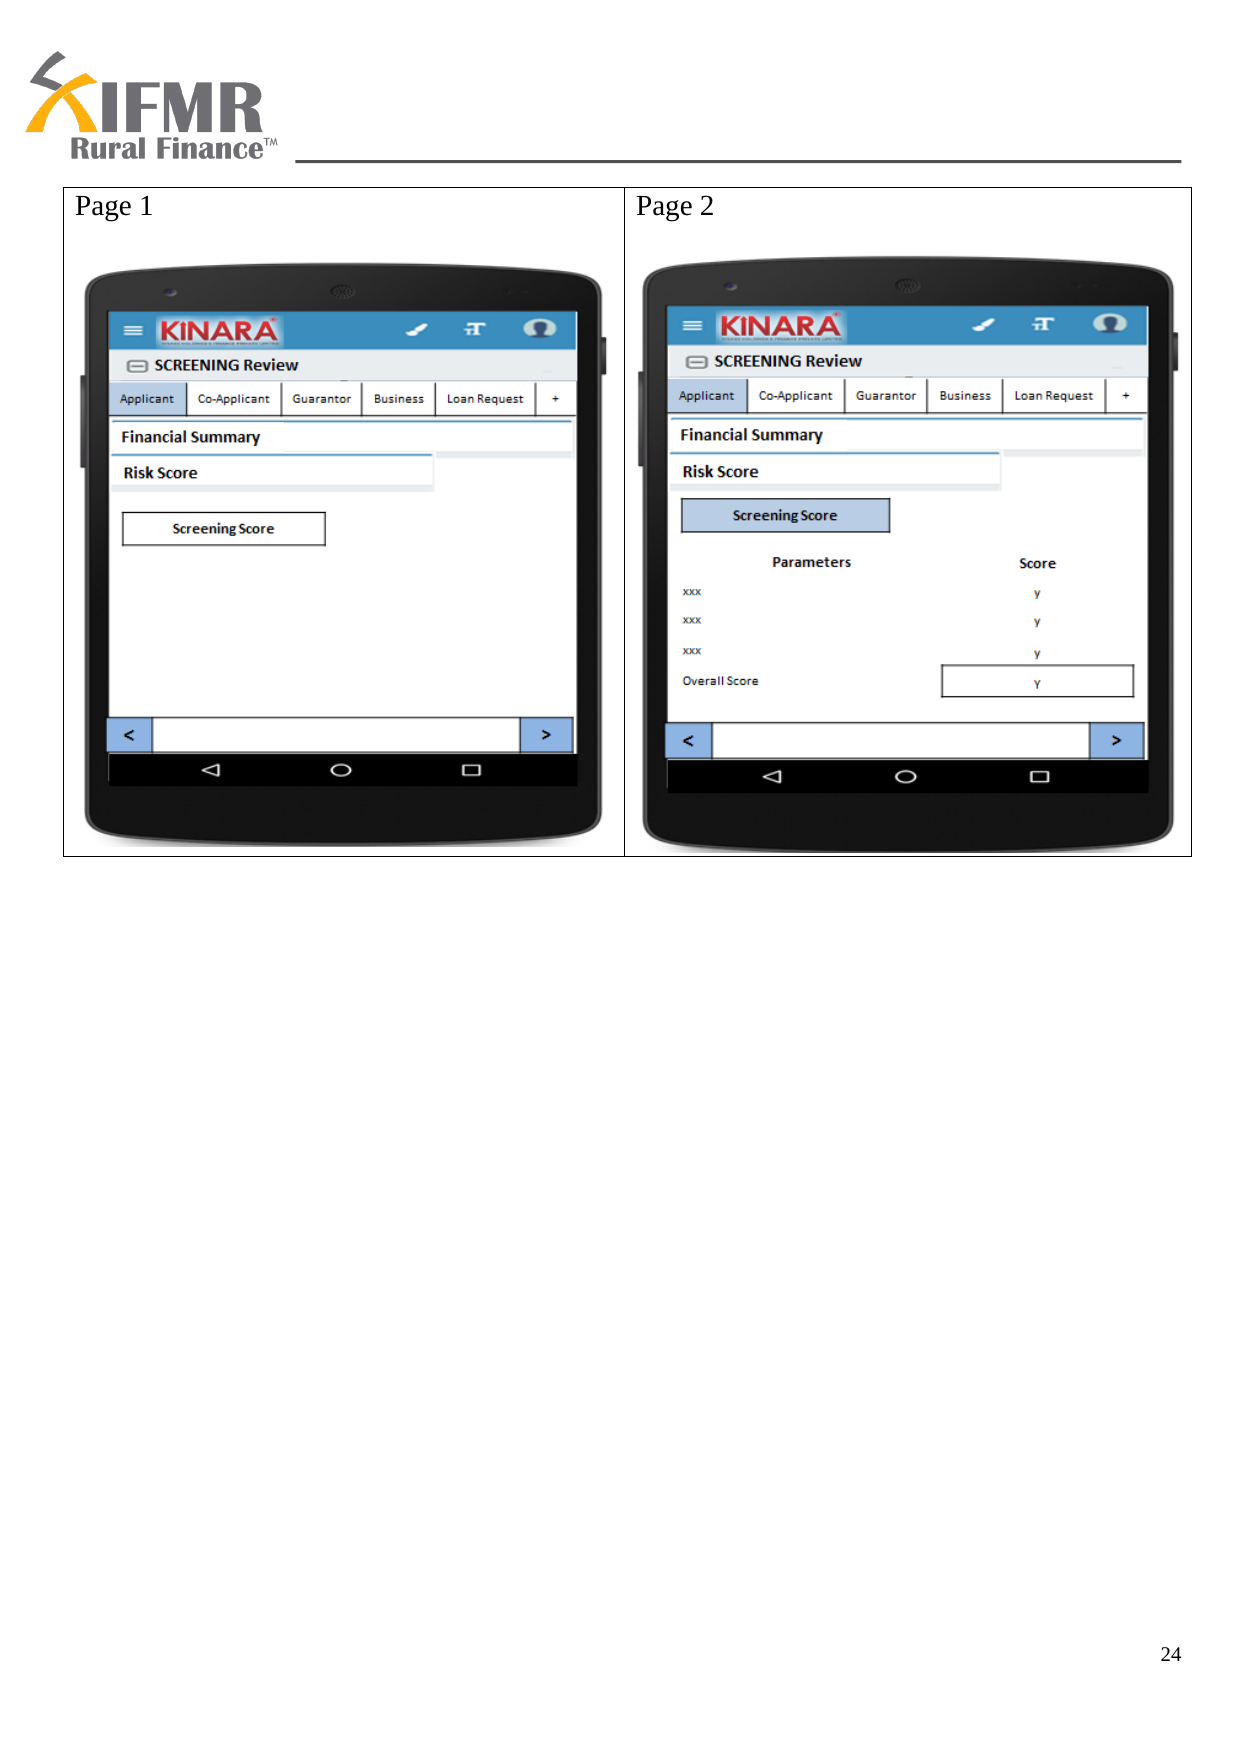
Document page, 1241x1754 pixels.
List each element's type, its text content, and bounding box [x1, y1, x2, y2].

picture [636, 246, 1181, 853]
table_header Page 2 [625, 188, 1191, 856]
table_header Page 1 [64, 188, 624, 856]
picture [71, 252, 609, 847]
picture [18, 45, 284, 166]
